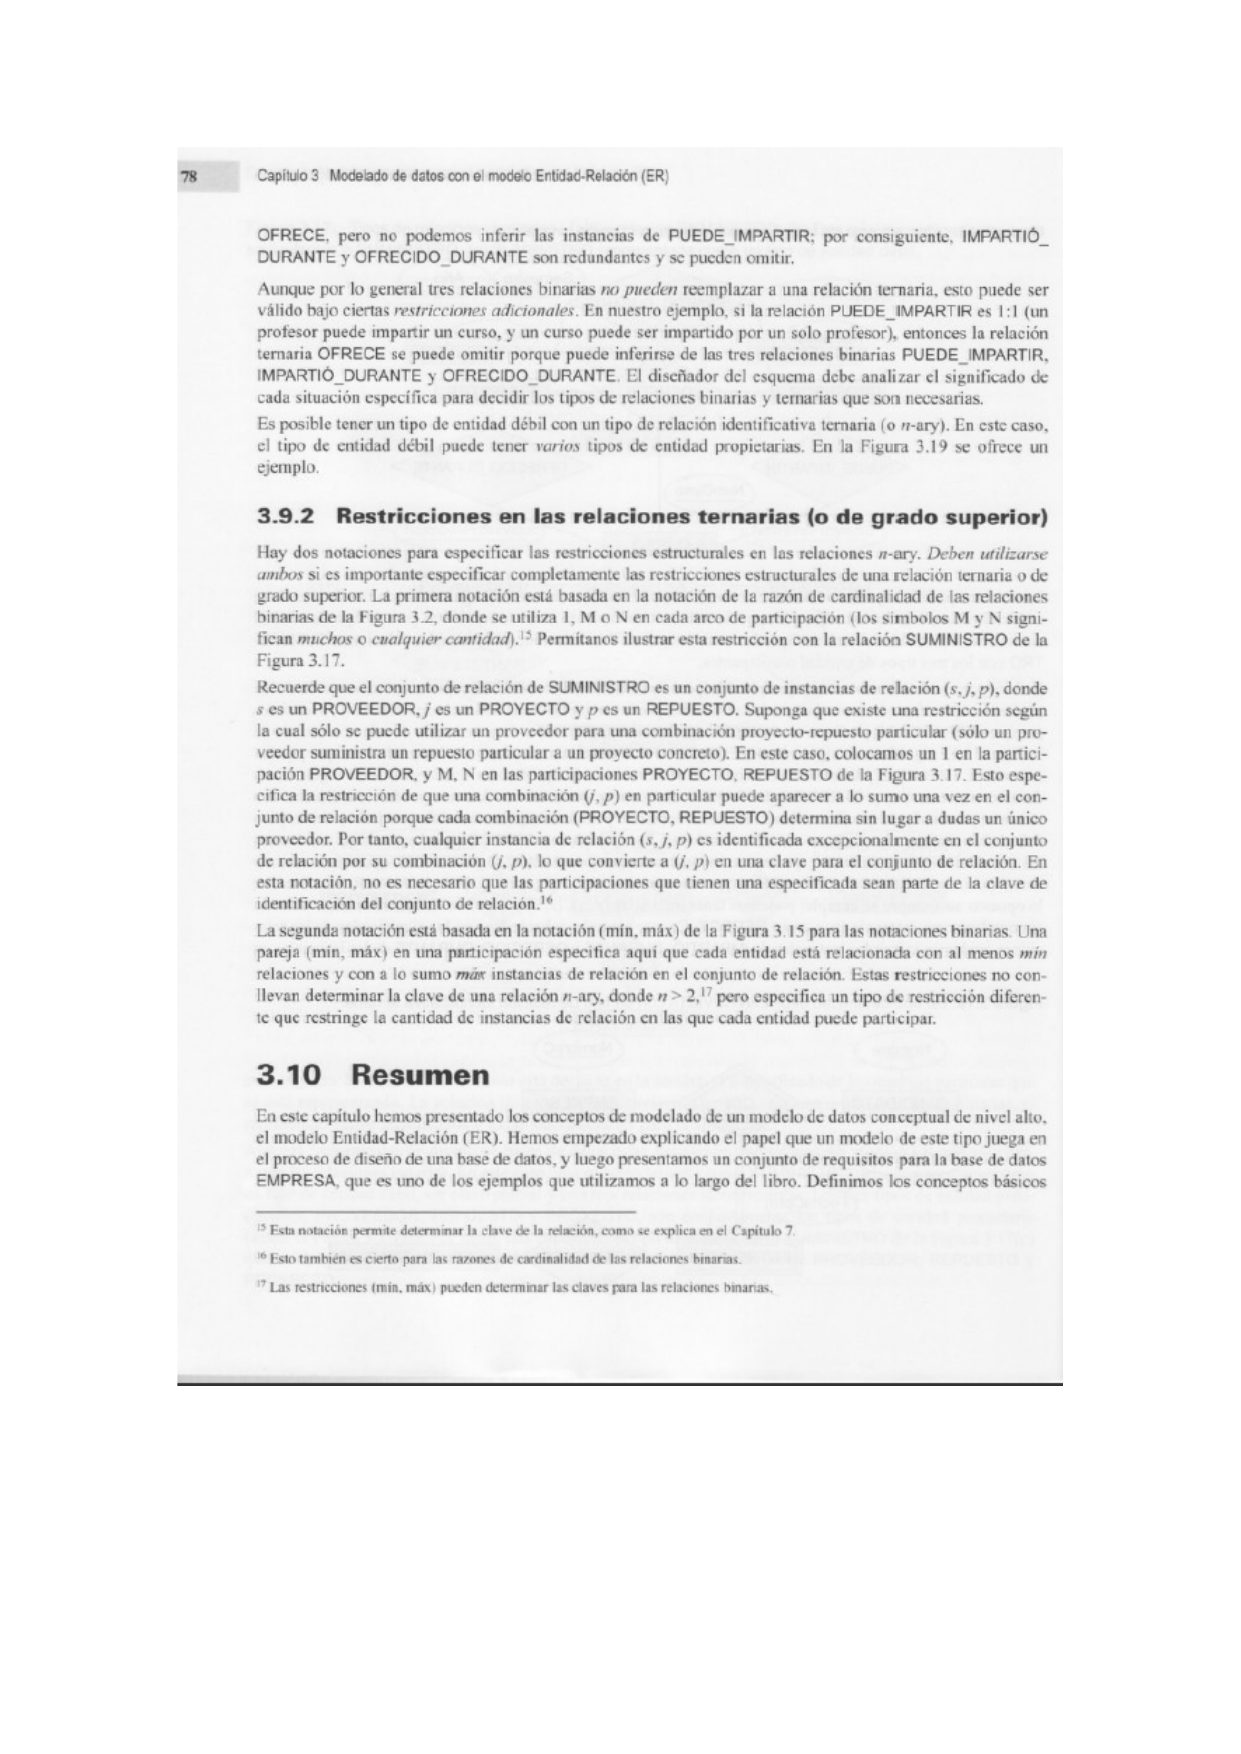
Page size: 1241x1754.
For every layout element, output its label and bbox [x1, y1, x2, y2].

picture [177, 147, 1063, 1386]
